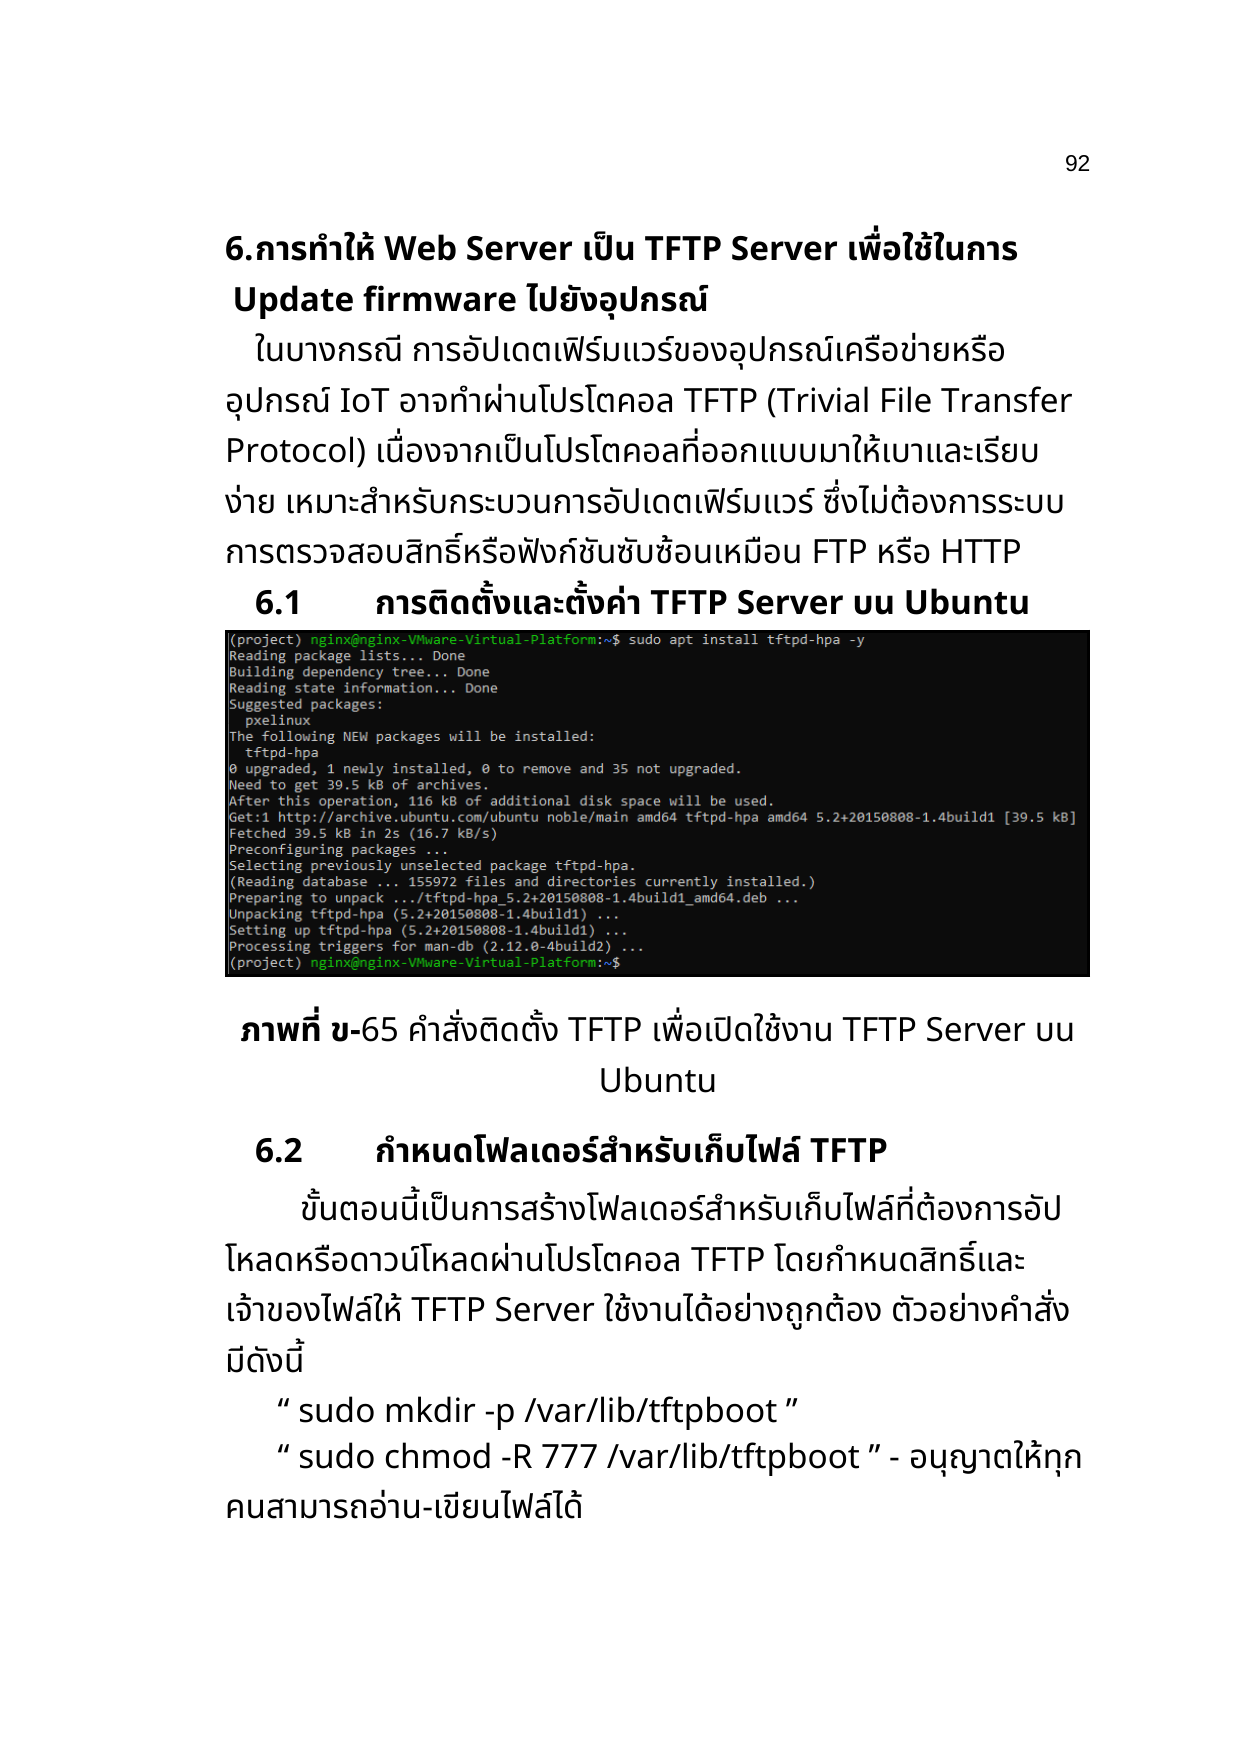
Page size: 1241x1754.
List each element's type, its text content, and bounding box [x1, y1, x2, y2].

list การติดตั้งและตั้งค่า TFTP Server บน Ubuntu [255, 579, 1090, 629]
text ในบางกรณี การอัปเดตเฟิร์มแวร์ของอุปกรณ์เครือข่ายหรืออุปกรณ์ IoT อาจทำผ่านโปรโตคอล TFTP (Trivial File Transfer Protocol) เนื่องจากเป็นโปรโตคอลที่ออกแบบมาให้เบาและเรียบง่าย เหมาะสำหรับกระบวนการอัปเดตเฟิร์มแวร์ ซึ่งไม่ต้องการระบบการตรวจสอบสิทธิ์หรือฟังก์ชันซับซ้อนเหมือน FTP หรือ HTTP [225, 326, 1090, 579]
text “ sudo chmod -R 777 /var/lib/tftpboot ” - อนุญาตให้ทุกคนสามารถอ่าน-เขียนไฟล์ได้ [225, 1433, 1090, 1534]
text ขั้นตอนนี้เป็นการสร้างโฟลเดอร์สำหรับเก็บไฟล์ที่ต้องการอัปโหลดหรือดาวน์โหลดผ่านโปรโตคอล TFTP โดยกำหนดสิทธิ์และเจ้าของไฟล์ให้ TFTP Server ใช้งานได้อย่างถูกต้อง ตัวอย่างคำสั่งมีดังนี้ [225, 1185, 1090, 1387]
picture [228, 633, 1087, 974]
list กำหนดโฟลเดอร์สำหรับเก็บไฟล์ TFTP [255, 1127, 1090, 1178]
list การทำให้ Web Server เป็น TFTP Server เพื่อใช้ในการ Update firmware ไปยังอุปกรณ์ [225, 225, 1090, 326]
text “ sudo mkdir -p /var/lib/tftpboot ” [225, 1387, 1090, 1433]
